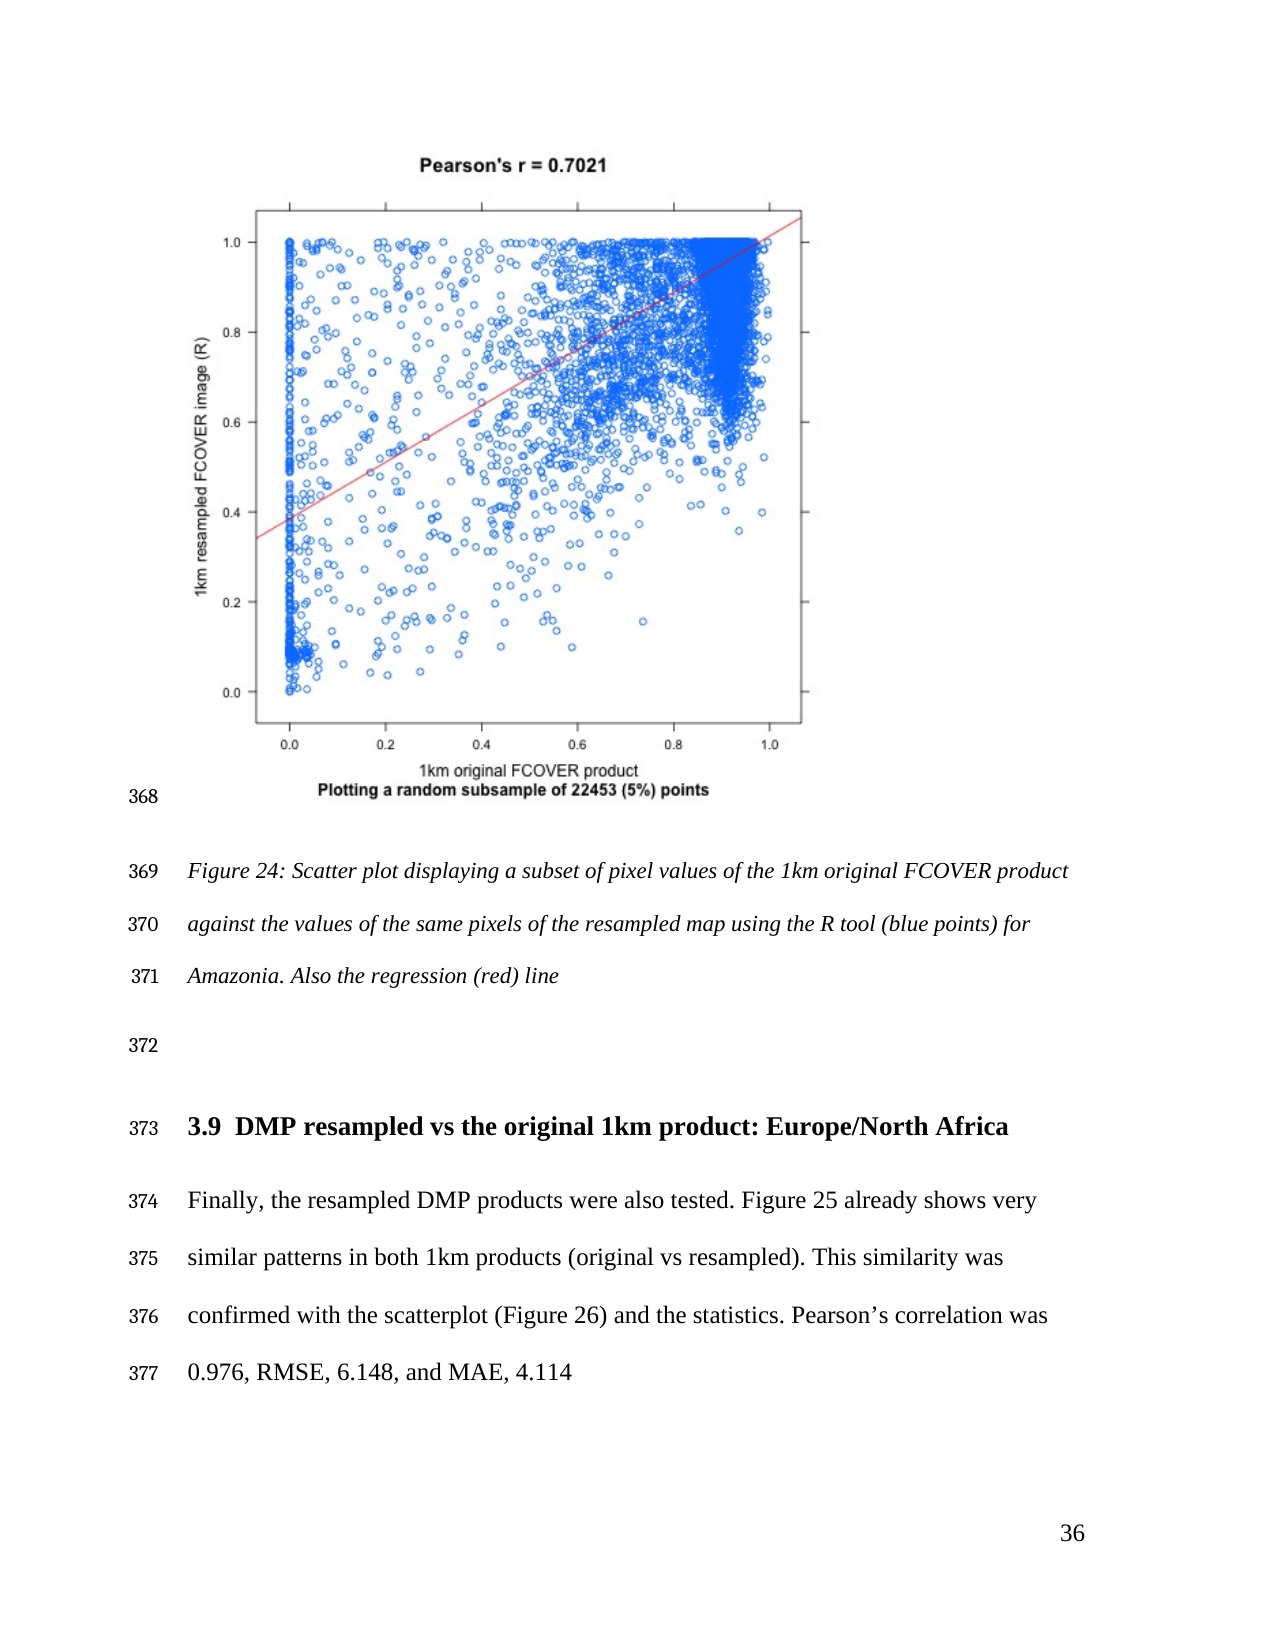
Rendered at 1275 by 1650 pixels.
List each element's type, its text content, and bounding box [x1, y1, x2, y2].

subtitle DMP resampled vs the original 1km product: Europe/North Africa [187, 1110, 1087, 1141]
text Finally, the resampled DMP products were also tested. Figure 25 already shows very similar patterns in both 1km products (original vs resampled). This similarity was confirmed with the scatterplot (Figure 26) and the statistics. Pearson’s correlation was 0.976, RMSE, 6.148, and MAE, 4.114 [187, 1185, 1087, 1386]
picture [187, 150, 841, 804]
text Figure 24: Scatter plot displaying a subset of pixel values of the 1km original FCOVER product against the values of the same pixels of the resampled map using the R tool (blue points) for Amazonia. Also the regression (red) line [187, 857, 1087, 989]
